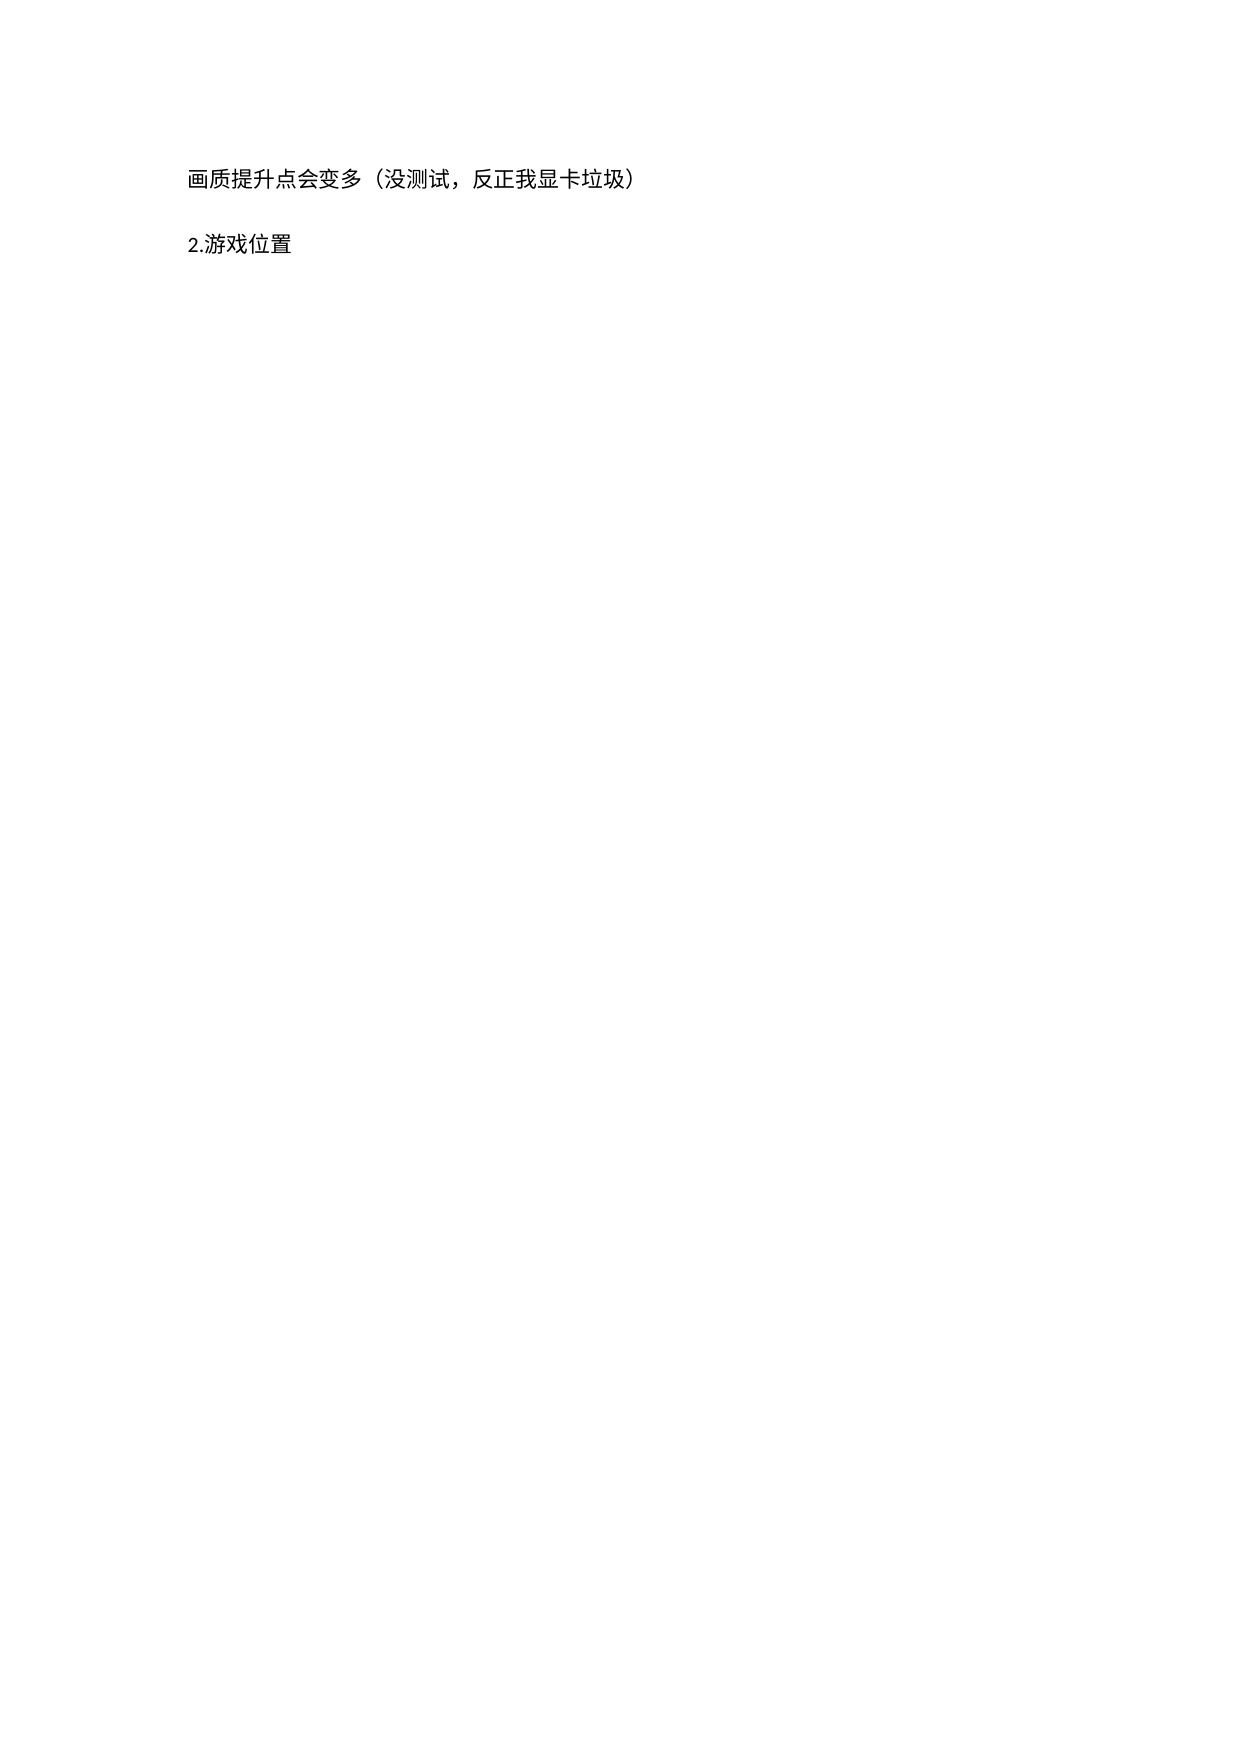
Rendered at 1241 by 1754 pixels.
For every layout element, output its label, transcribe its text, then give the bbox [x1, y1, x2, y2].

list 游戏位置 [187, 227, 1053, 259]
text 画质提升点会变多（没测试，反正我显卡垃圾） [187, 162, 1053, 194]
